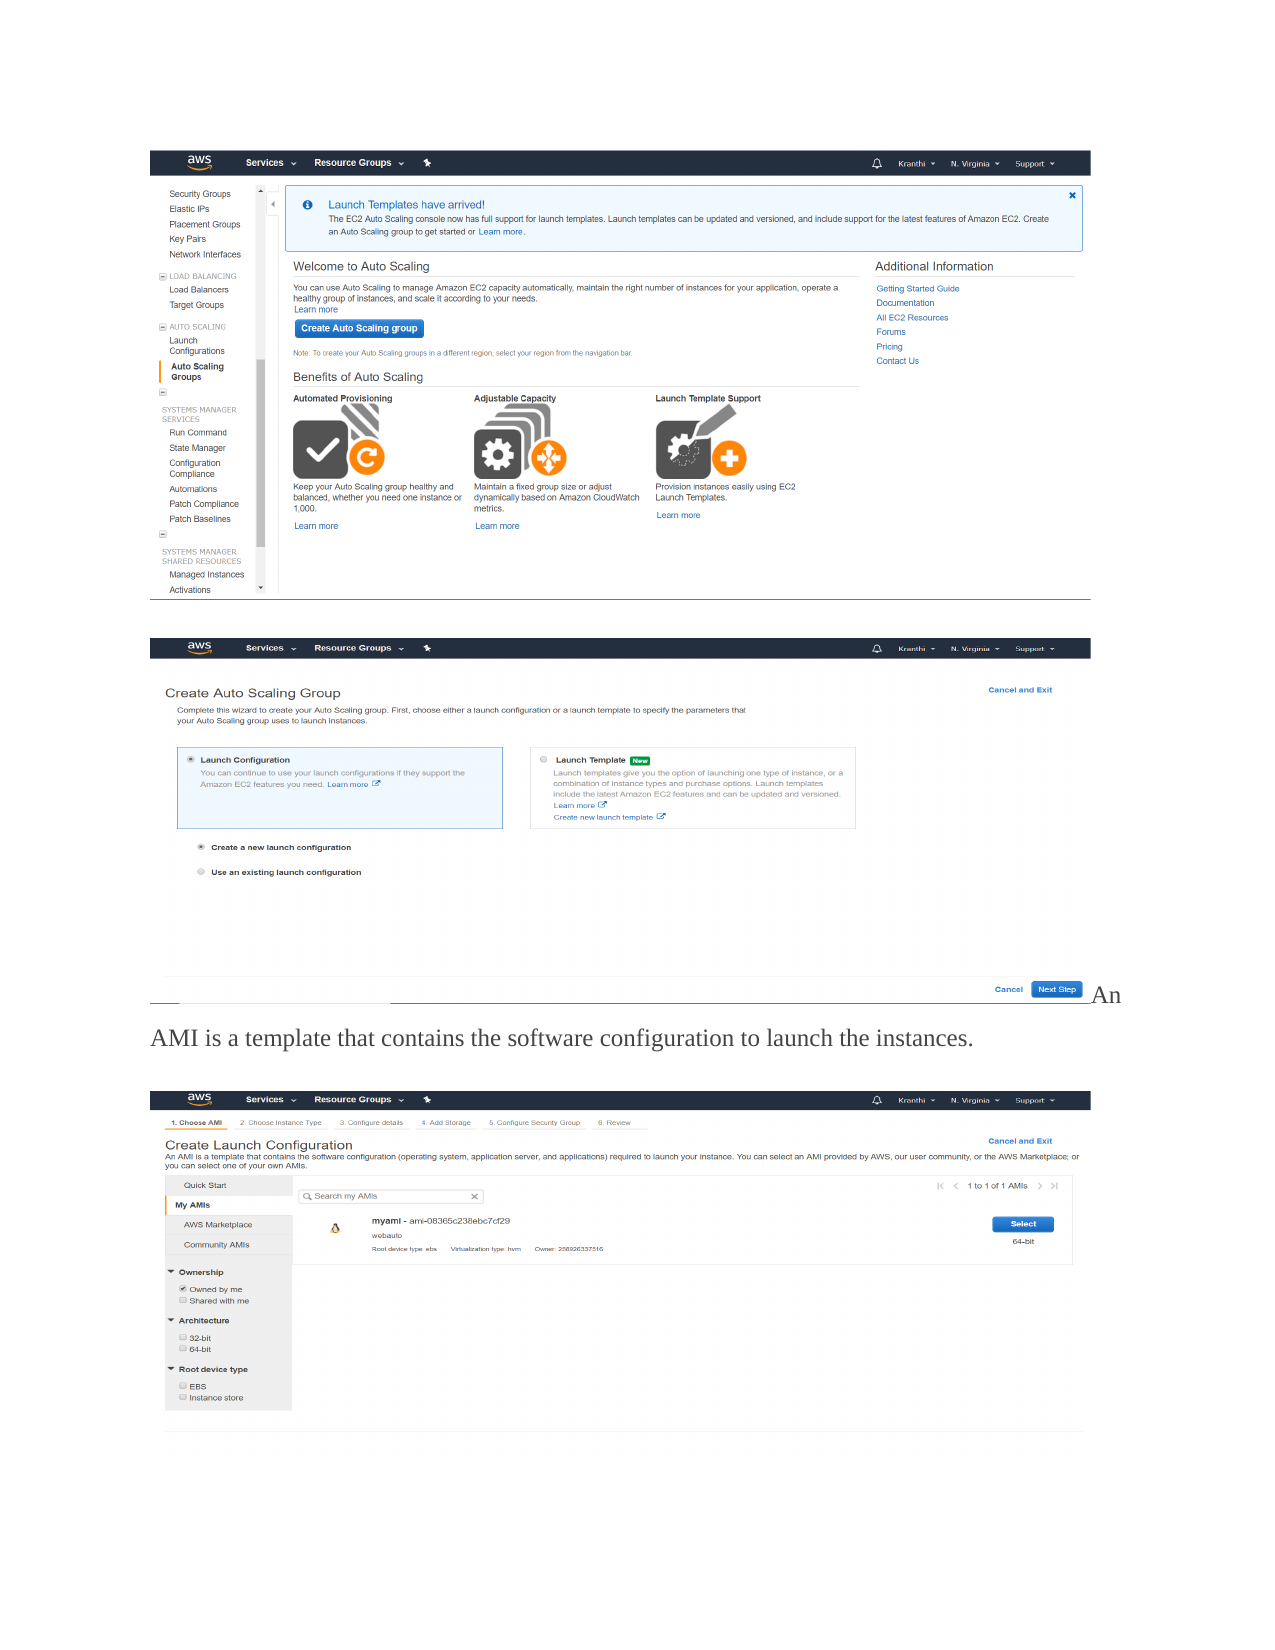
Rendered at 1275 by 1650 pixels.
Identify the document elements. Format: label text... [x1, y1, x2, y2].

picture [150, 150, 1091, 600]
picture [150, 1091, 1091, 1458]
picture [150, 638, 1091, 1004]
